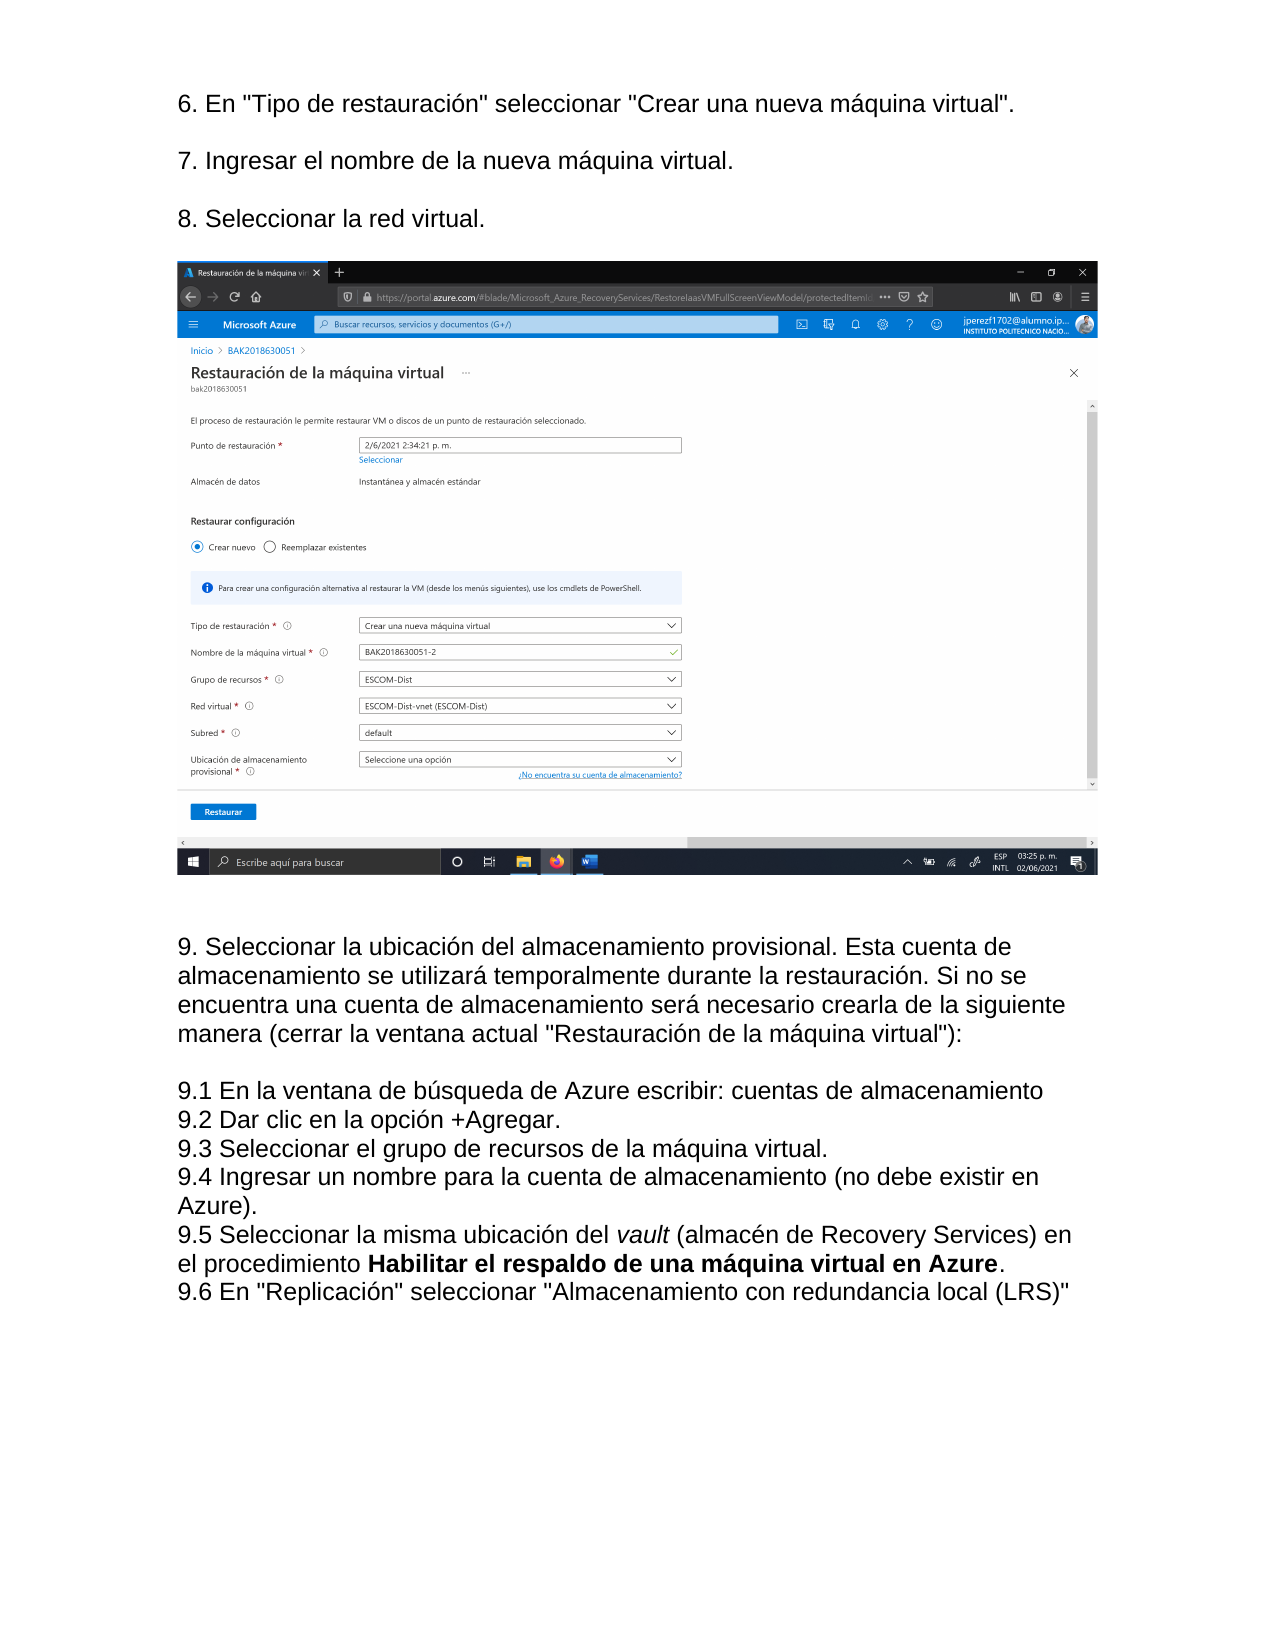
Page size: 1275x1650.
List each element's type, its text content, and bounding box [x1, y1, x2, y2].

picture [177, 261, 1098, 875]
text 6. En "Tipo de restauración" seleccionar "Crear una nueva máquina virtual". [177, 89, 1098, 117]
text 8. Seleccionar la red virtual. [177, 204, 1098, 232]
text 7. Ingresar el nombre de la nueva máquina virtual. [177, 146, 1098, 175]
text 9.1 En la ventana de búsqueda de Azure escribir: cuentas de almacenamiento 9.2 Dar clic en la opción +Agregar. 9.3 Seleccionar el grupo de recursos de la máquina virtual. 9.4 Ingresar un nombre para la cuenta de almacenamiento (no debe existir en Azure). 9.5 Seleccionar la misma ubicación del vault (almacén de Recovery Services) en el procedimiento Habilitar el respaldo de una máquina virtual en Azure. 9.6 En "Replicación" seleccionar "Almacenamiento con redundancia local (LRS)" [177, 1047, 1098, 1306]
text 9. Seleccionar la ubicación del almacenamiento provisional. Esta cuenta de almacenamiento se utilizará temporalmente durante la restauración. Si no se encuentra una cuenta de almacenamiento será necesario crearla de la siguiente manera (cerrar la ventana actual "Restauración de la máquina virtual"): [177, 932, 1098, 1047]
